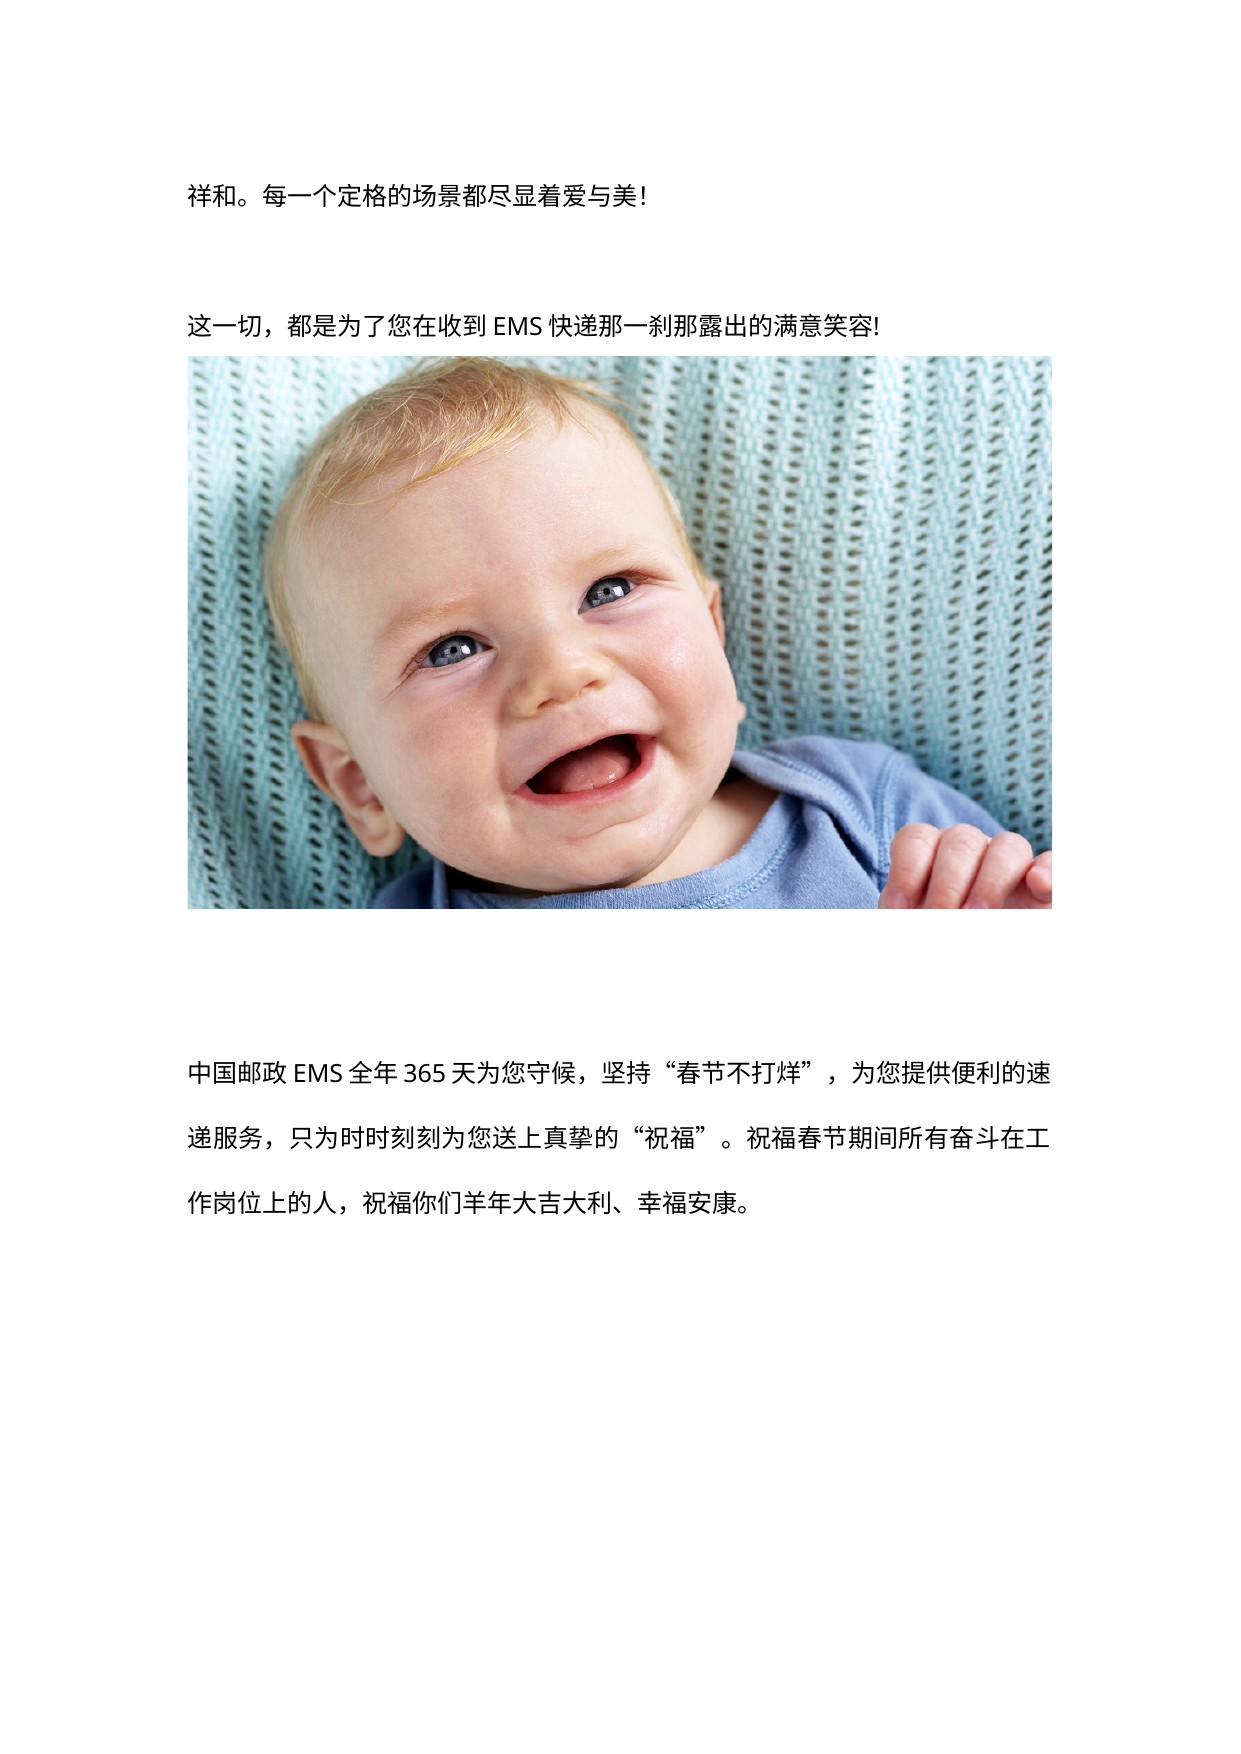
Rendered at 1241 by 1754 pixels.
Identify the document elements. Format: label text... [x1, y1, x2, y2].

text 中国邮政EMS全年365天为您守候，坚持“春节不打烊”，为您提供便利的速递服务，只为时时刻刻为您送上真挚的“祝福”。祝福春节期间所有奋斗在工作岗位上的人，祝福你们羊年大吉大利、幸福安康。 [187, 1039, 1053, 1234]
picture [187, 356, 1053, 909]
text 这一切，都是为了您在收到EMS快递那一刹那露出的满意笑容! [187, 292, 1053, 356]
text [187, 162, 1053, 227]
